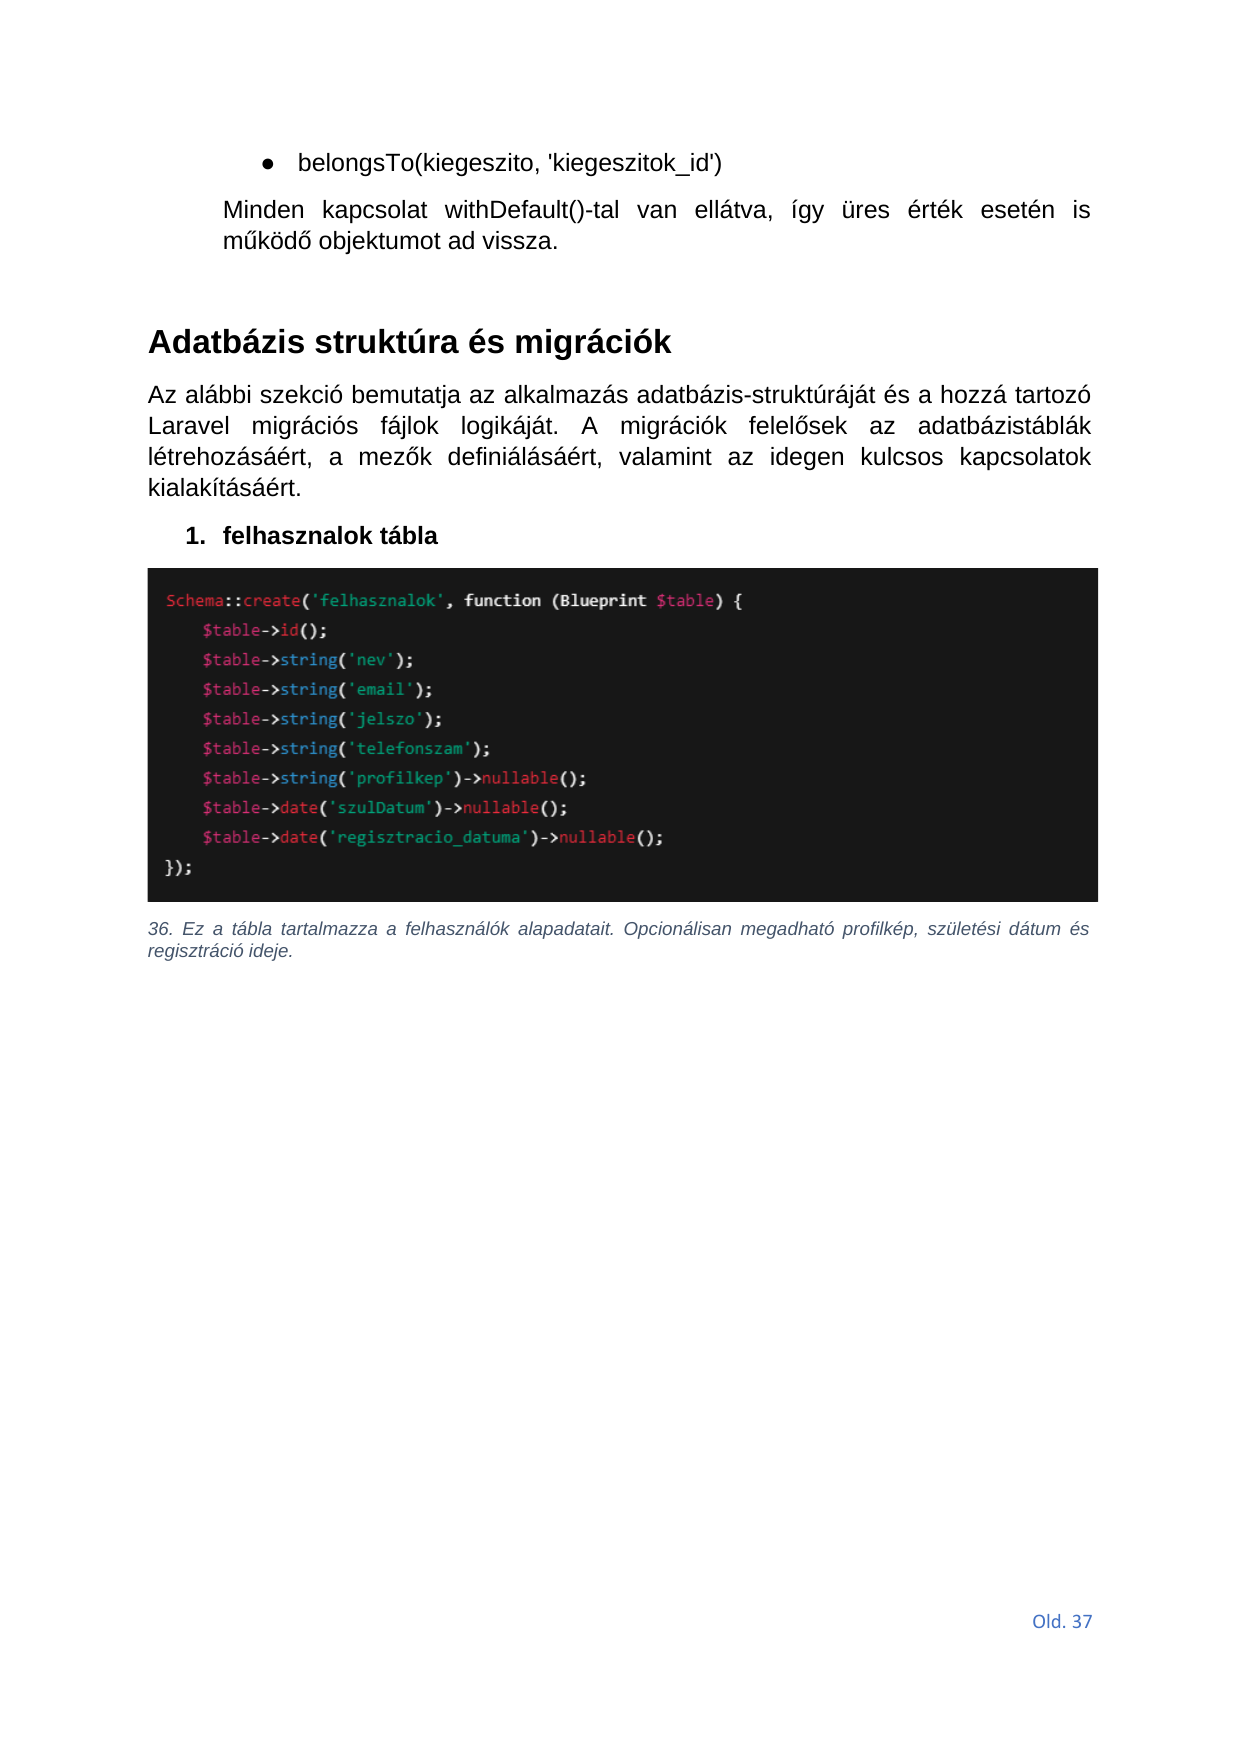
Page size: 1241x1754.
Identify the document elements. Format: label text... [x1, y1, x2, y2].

text Adatbázis struktúra és migrációk [148, 322, 1093, 360]
list belongsTo(kiegeszito, 'kiegeszitok_id') [260, 148, 1093, 176]
list felhasznalok tábla [185, 521, 1093, 549]
text Az alábbi szekció bemutatja az alkalmazás adatbázis-struktúráját és a hozzá tartozó Laravel migrációs fájlok logikáját. A migrációk felelősek az adatbázistáblák létrehozásáért, a mezők definiálásáért, valamint az idegen kulcsos kapcsolatok kialakításáért. [148, 380, 1093, 502]
picture [147, 568, 1099, 902]
text 36. Ez a tábla tartalmazza a felhasználók alapadatait. Opcionálisan megadható profilkép, születési dátum és regisztráció ideje. [148, 918, 1093, 961]
text Minden kapcsolat withDefault()-tal van ellátva, így üres érték esetén is működő objektumot ad vissza. [223, 195, 1093, 255]
